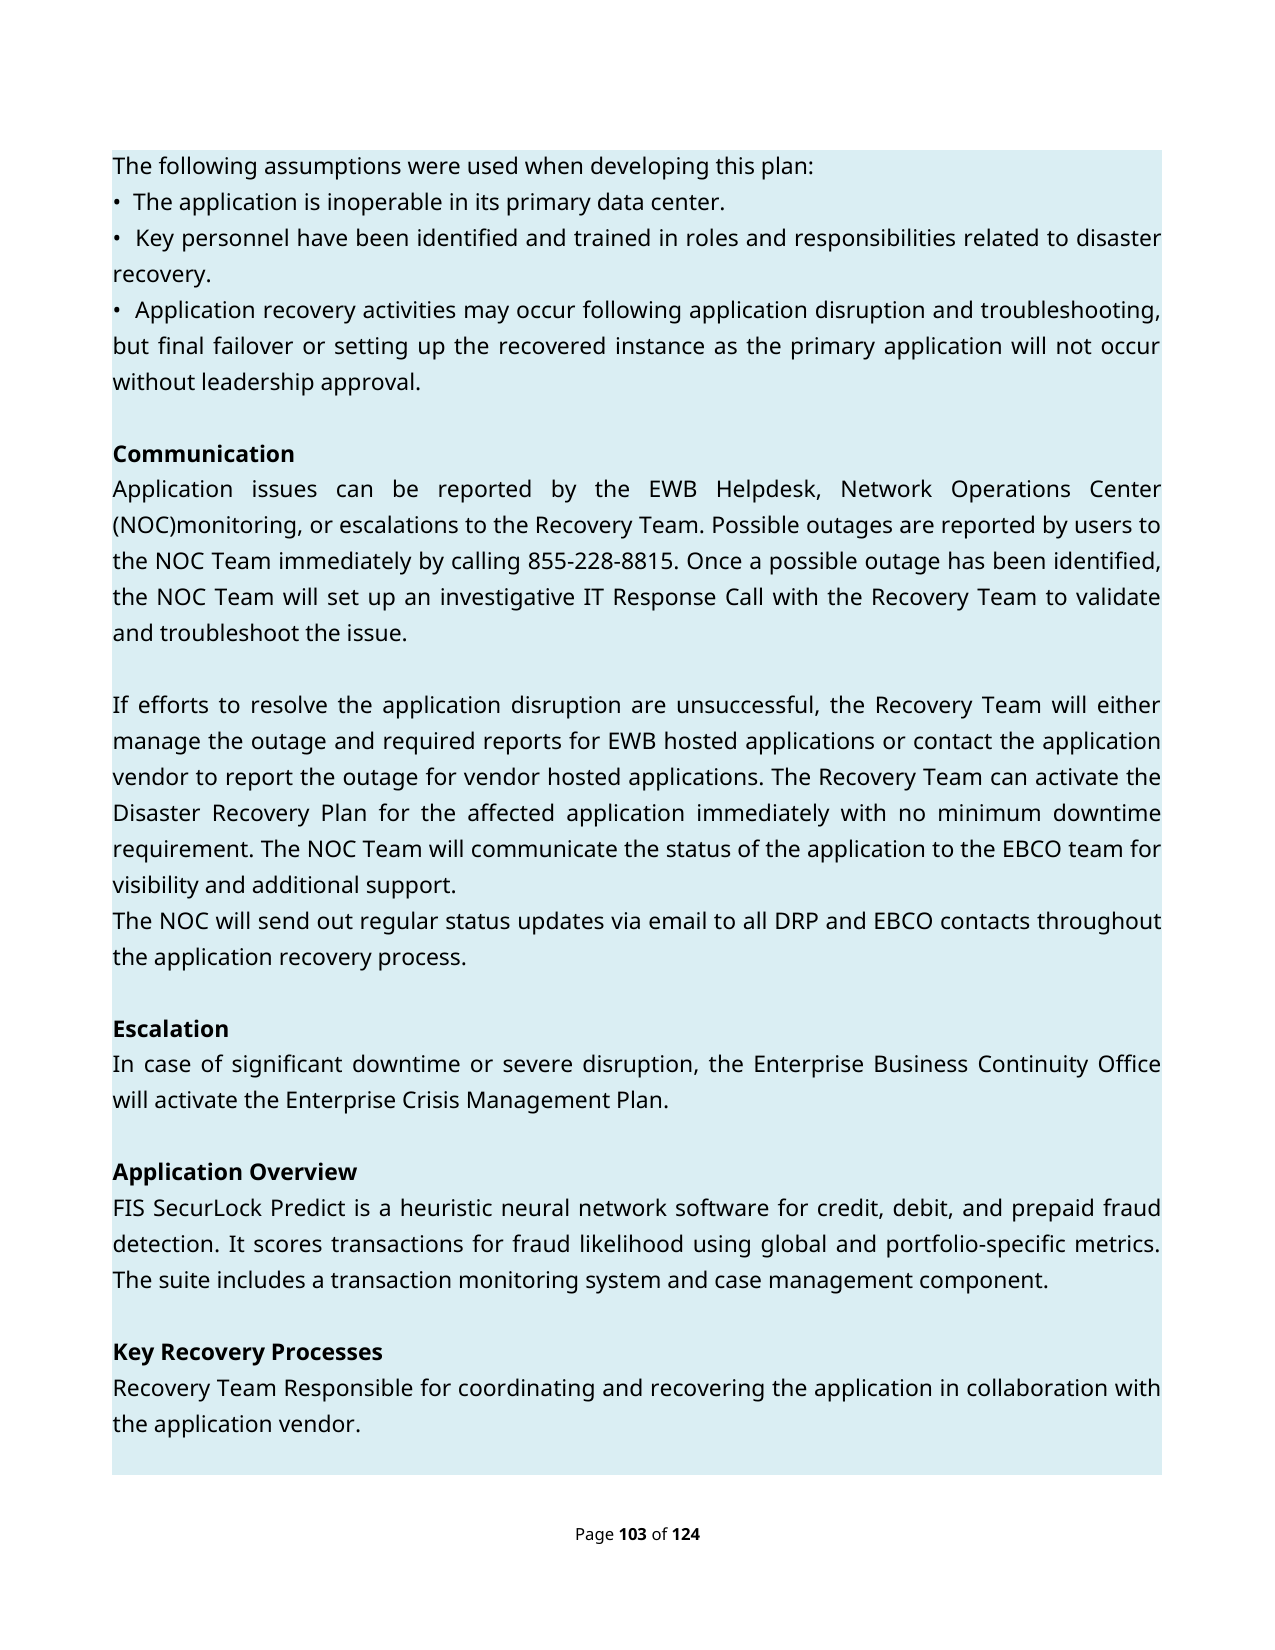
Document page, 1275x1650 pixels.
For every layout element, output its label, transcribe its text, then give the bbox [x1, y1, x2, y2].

text • Key personnel have been identified and trained in roles and responsibilities related to disaster recovery. [112, 222, 1162, 289]
text Key Recovery Processes [112, 1336, 1162, 1367]
text Recovery Team Responsible for coordinating and recovering the application in collaboration with the application vendor. [112, 1372, 1162, 1439]
text In case of significant downtime or severe disruption, the Enterprise Business Continuity Office will activate the Enterprise Crisis Management Plan. [112, 1048, 1162, 1116]
text The following assumptions were used when developing this plan: [112, 150, 1162, 181]
text Application issues can be reported by the EWB Helpdesk, Network Operations Center (NOC)monitoring, or escalations to the Recovery Team. Possible outages are reported by users to the NOC Team immediately by calling 855-228-8815. Once a possible outage has been identified, the NOC Team will set up an investigative IT Response Call with the Recovery Team to validate and troubleshoot the issue. [112, 473, 1162, 648]
text Communication [112, 437, 1162, 469]
text FIS SecurLock Predict is a heuristic neural network software for credit, debit, and prepaid fraud detection. It scores transactions for fraud likelihood using global and portfolio-specific metrics. The suite includes a transaction monitoring system and case management component. [112, 1192, 1162, 1295]
text • Application recovery activities may occur following application disruption and troubleshooting, but final failover or setting up the recovered instance as the primary application will not occur without leadership approval. [112, 294, 1162, 397]
text Escalation [112, 1012, 1162, 1044]
text Application Overview [112, 1156, 1162, 1187]
text If efforts to resolve the application disruption are unsuccessful, the Recovery Team will either manage the outage and required reports for EWB hosted applications or contact the application vendor to report the outage for vendor hosted applications. The Recovery Team can activate the Disaster Recovery Plan for the affected application immediately with no minimum downtime requirement. The NOC Team will communicate the status of the application to the EBCO team for visibility and additional support. [112, 689, 1162, 900]
text • The application is inoperable in its primary data center. [112, 186, 1162, 217]
text The NOC will send out regular status updates via email to all DRP and EBCO contacts throughout the application recovery process. [112, 905, 1162, 972]
